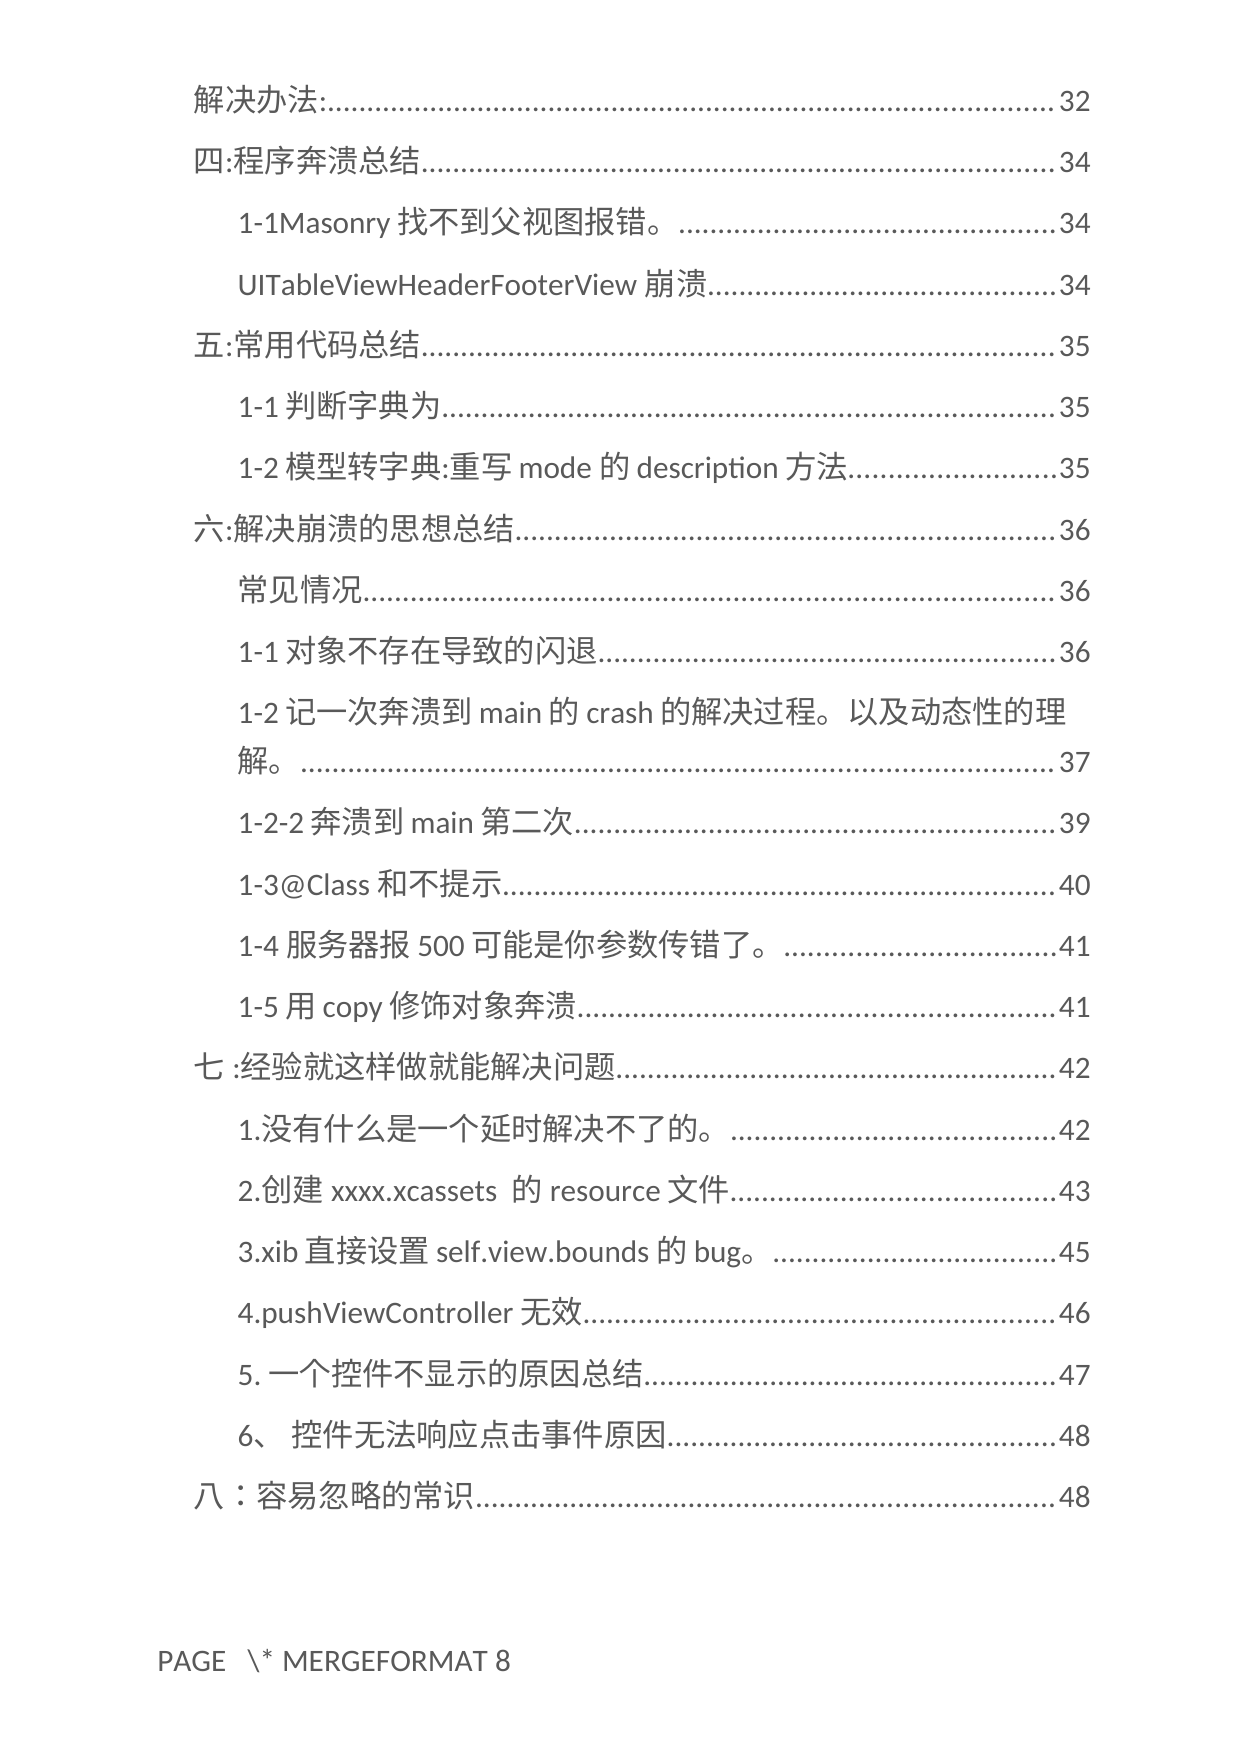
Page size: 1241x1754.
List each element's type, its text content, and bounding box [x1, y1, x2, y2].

text 七 :经验就这样做就能解决问题 42 [194, 1042, 1090, 1088]
text 3.xib直接设置self.view.bounds的bug。 45 [237, 1226, 1090, 1271]
text 解决办法: 32 [194, 75, 1090, 120]
text 5. 一个控件不显示的原因总结 47 [237, 1349, 1090, 1394]
text 1.没有什么是一个延时解决不了的。 42 [237, 1104, 1090, 1149]
text 1-2-2奔溃到main第二次 39 [237, 797, 1090, 843]
text 1-5用copy修饰对象奔溃 41 [237, 981, 1090, 1026]
text 六:解决崩溃的思想总结 36 [194, 504, 1090, 549]
text 2.创建 xxxx.xcassets 的 resource文件 43 [237, 1165, 1090, 1210]
text 4.pushViewController无效 46 [237, 1287, 1090, 1333]
text 1-2模型转字典:重写mode 的description方法 35 [237, 442, 1090, 488]
text 五:常用代码总结 35 [194, 320, 1090, 365]
text 八：容易忽略的常识 48 [194, 1471, 1090, 1516]
text 1-4 服务器报500可能是你参数传错了。 41 [237, 920, 1090, 965]
text 1-1判断字典为 35 [237, 381, 1090, 426]
text 1-3@Class 和不提示 40 [237, 859, 1090, 904]
text 1-1对象不存在导致的闪退 36 [237, 626, 1090, 671]
text 常见情况 36 [237, 565, 1090, 610]
text 1-2记一次奔溃到main的crash的解决过程。以及动态性的理解。 37 [237, 687, 1090, 781]
text UITableViewHeaderFooterView 崩溃 34 [237, 259, 1090, 304]
text 1-1Masonry找不到父视图报错。 34 [237, 197, 1090, 243]
text 四:程序奔溃总结 34 [194, 136, 1090, 181]
text 6、 控件无法响应点击事件原因 48 [237, 1410, 1090, 1455]
